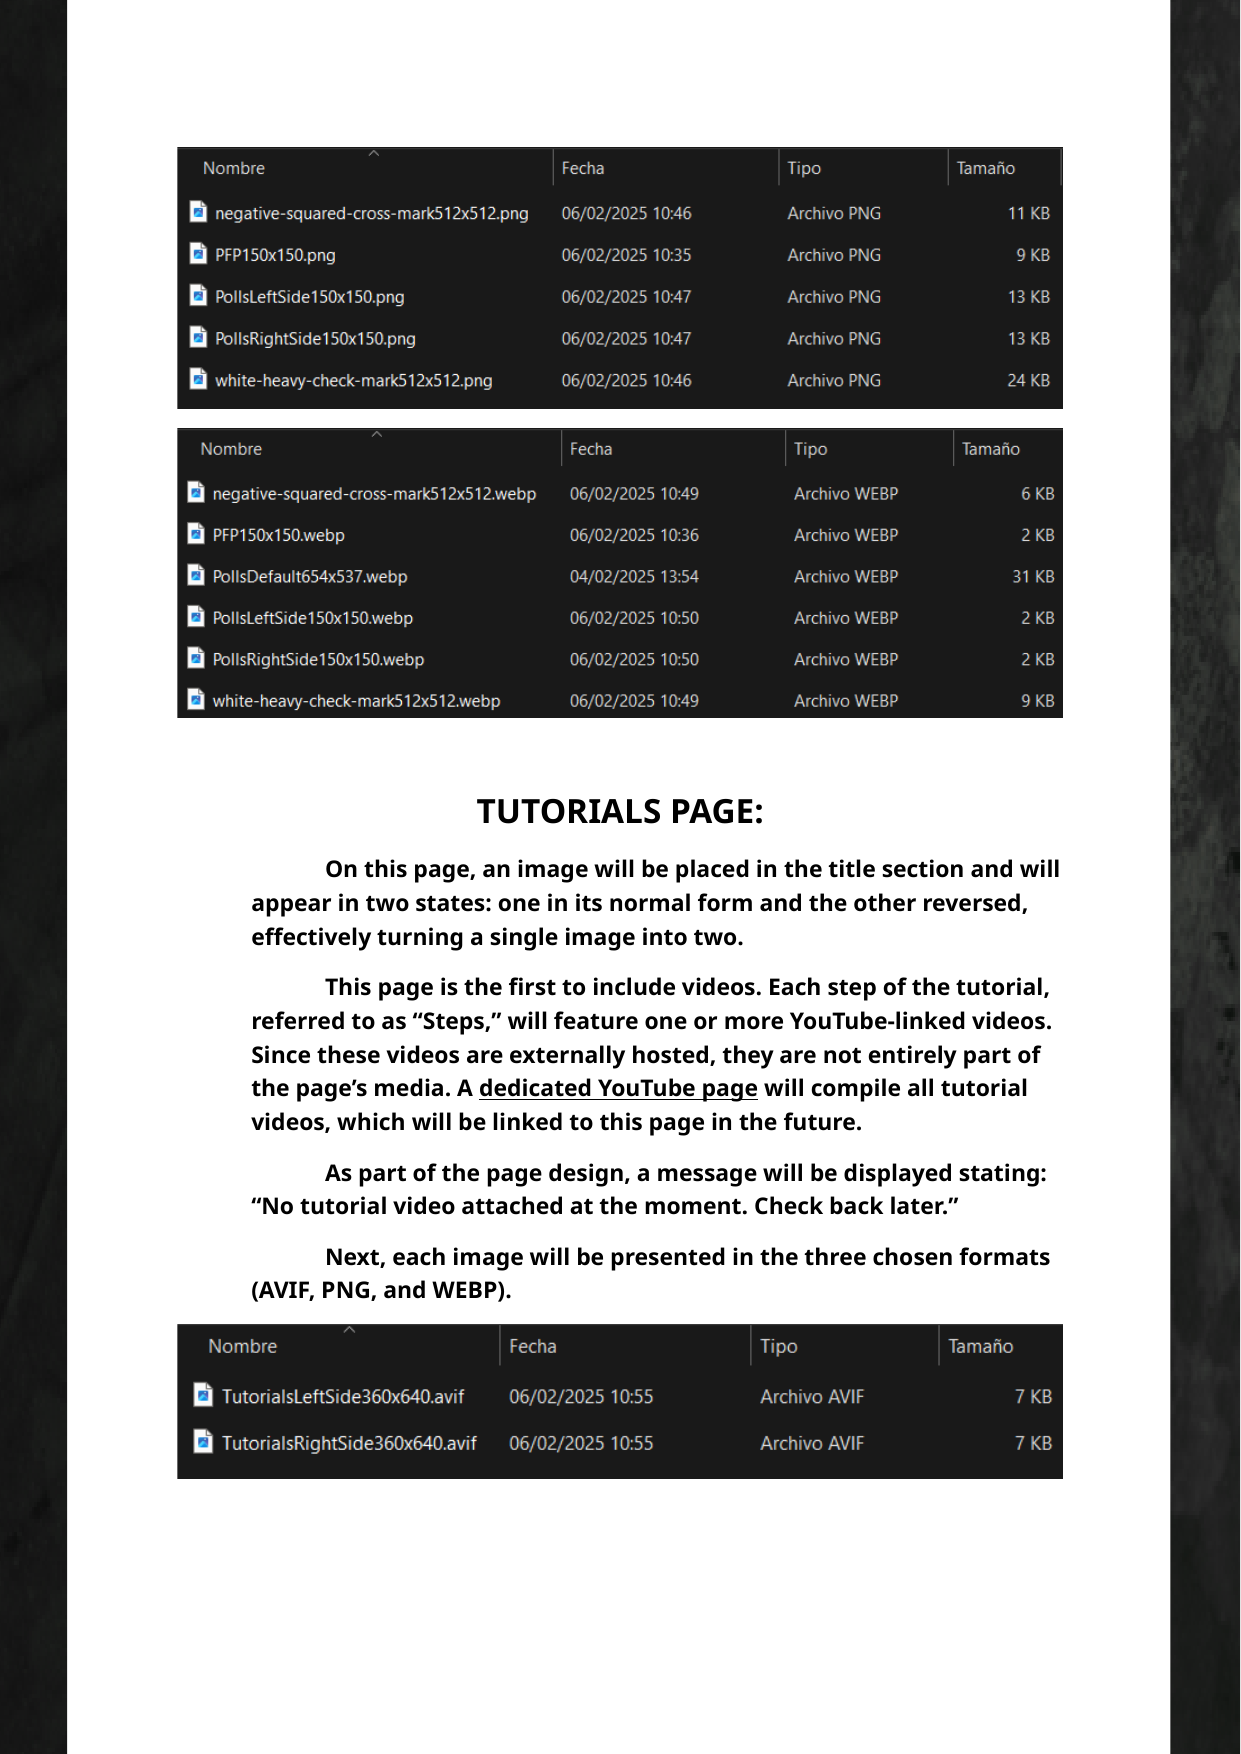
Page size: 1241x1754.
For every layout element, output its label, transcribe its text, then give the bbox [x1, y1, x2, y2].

text On this page, an image will be placed in the title section and will appear in two states: one in its normal form and the other reversed, effectively turning a single image into two. [251, 853, 1063, 952]
text TUTORIALS PAGE: [177, 787, 1063, 833]
picture [177, 428, 1063, 718]
picture [177, 147, 1063, 409]
text As part of the page design, a message will be displayed stating: “No tutorial video attached at the moment. Check back later.” [251, 1156, 1063, 1221]
picture [0, 0, 68, 1754]
text Next, each image will be presented in the three chosen formats (AVIF, PNG, and WEBP). [251, 1241, 1063, 1306]
text This page is the first to include videos. Each step of the tutorial, referred to as “Steps,” will feature one or more YouTube-linked videos. Since these videos are externally hosted, they are not entirely part of the page’s media. A dedicated YouTube page will compile all tutorial videos, which will be linked to this page in the future. [251, 971, 1063, 1137]
picture [1170, 0, 1241, 1754]
picture [177, 1324, 1063, 1479]
